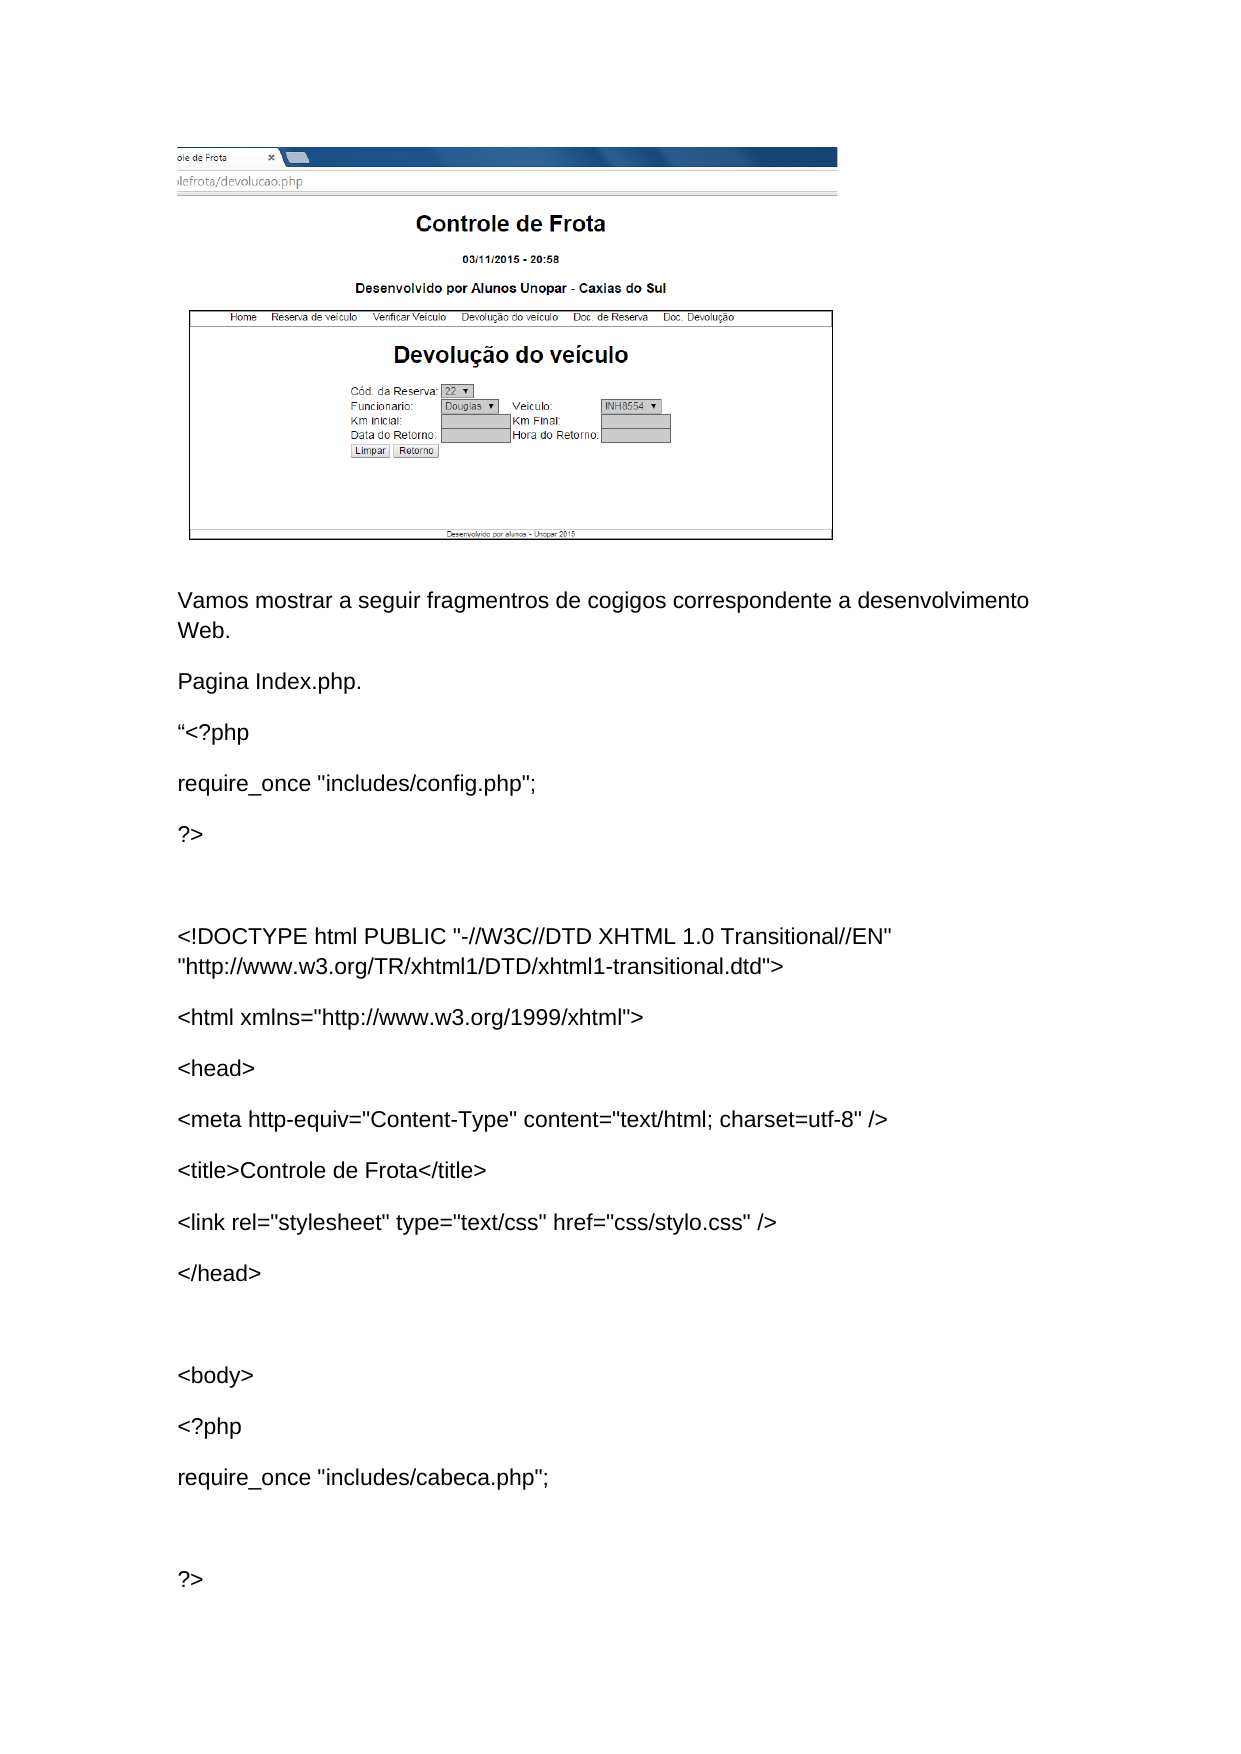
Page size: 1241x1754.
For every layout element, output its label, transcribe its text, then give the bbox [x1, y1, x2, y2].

text <head> [177, 1055, 1063, 1082]
text ?> [177, 1566, 1063, 1592]
text <body> [177, 1362, 1063, 1388]
text <html xmlns="http://www.w3.org/1999/xhtml"> [177, 1004, 1063, 1031]
text <?php [177, 1413, 1063, 1439]
text Pagina Index.php. [177, 668, 1063, 694]
text </head> [177, 1259, 1063, 1286]
text <link rel="stylesheet" type="text/css" href="css/stylo.css" /> [177, 1208, 1063, 1235]
picture [177, 147, 838, 562]
text “<?php [177, 719, 1063, 745]
text <meta http-equiv="Content-Type" content="text/html; charset=utf-8" /> [177, 1106, 1063, 1133]
text require_once "includes/config.php"; [177, 770, 1063, 796]
text <title>Controle de Frota</title> [177, 1157, 1063, 1184]
text <!DOCTYPE html PUBLIC "-//W3C//DTD XHTML 1.0 Transitional//EN" "http://www.w3.org/TR/xhtml1/DTD/xhtml1-transitional.dtd"> [177, 923, 1063, 980]
text require_once "includes/cabeca.php"; [177, 1464, 1063, 1490]
text Vamos mostrar a seguir fragmentros de cogigos correspondente a desenvolvimento Web. [177, 587, 1063, 643]
text ?> [177, 821, 1063, 847]
